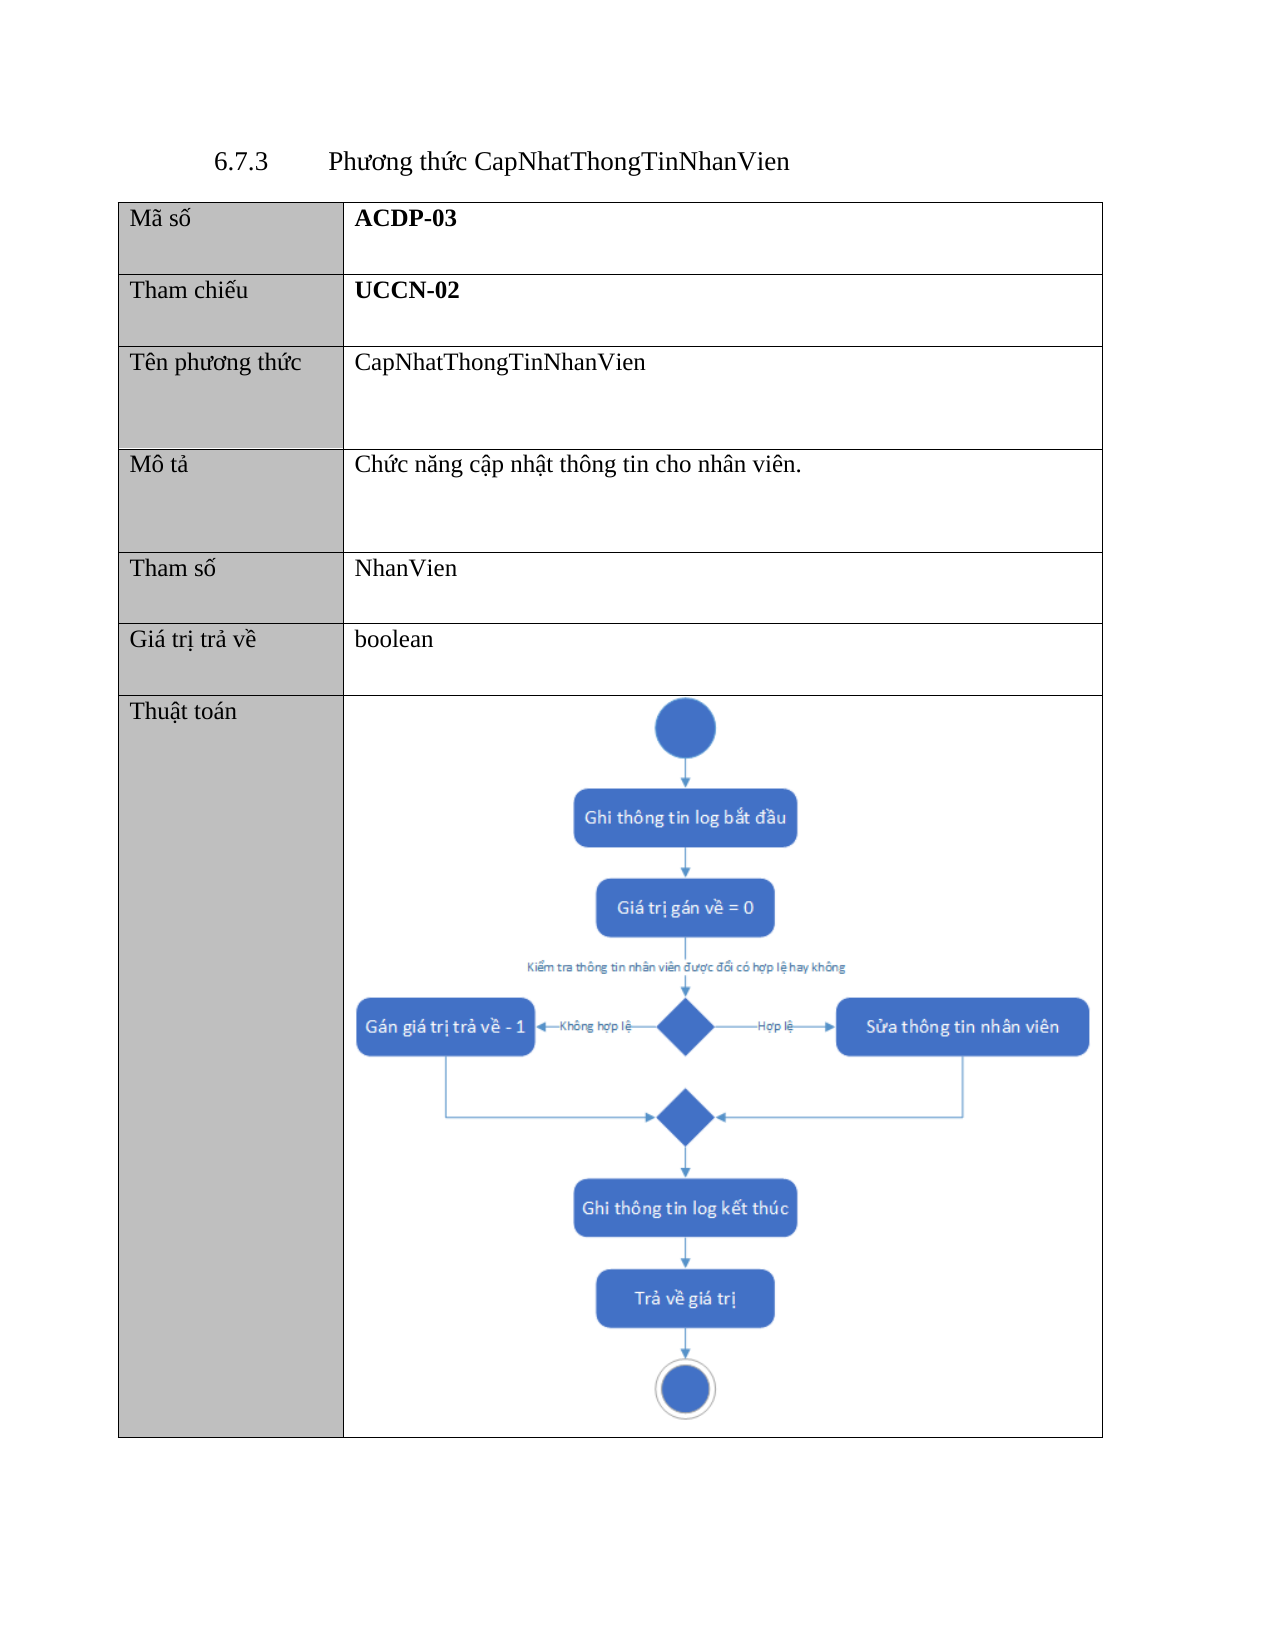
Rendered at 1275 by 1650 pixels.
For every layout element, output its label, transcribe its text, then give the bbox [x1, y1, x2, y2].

table_header Mã số [119, 203, 343, 274]
table_cell Mô tả [119, 450, 343, 552]
table_cell Tham số [119, 553, 343, 623]
table_cell Chức năng cập nhật thông tin cho nhân viên. [344, 450, 1102, 552]
table_cell NhanVien [344, 553, 1102, 623]
table_cell Thuật toán [119, 696, 343, 1437]
list Phương thức CapNhatThongTinNhanVien [268, 145, 1137, 177]
table_cell UCCN-02 [344, 275, 1102, 346]
table_cell [344, 696, 1102, 1437]
table_header ACDP-03 [344, 203, 1102, 274]
table_cell CapNhatThongTinNhanVien [344, 347, 1102, 448]
table_cell boolean [344, 624, 1102, 695]
table_cell Tham chiếu [119, 275, 343, 346]
table_cell Giá trị trả về [119, 624, 343, 695]
table_cell Tên phương thức [119, 347, 343, 448]
picture [354, 696, 1092, 1421]
